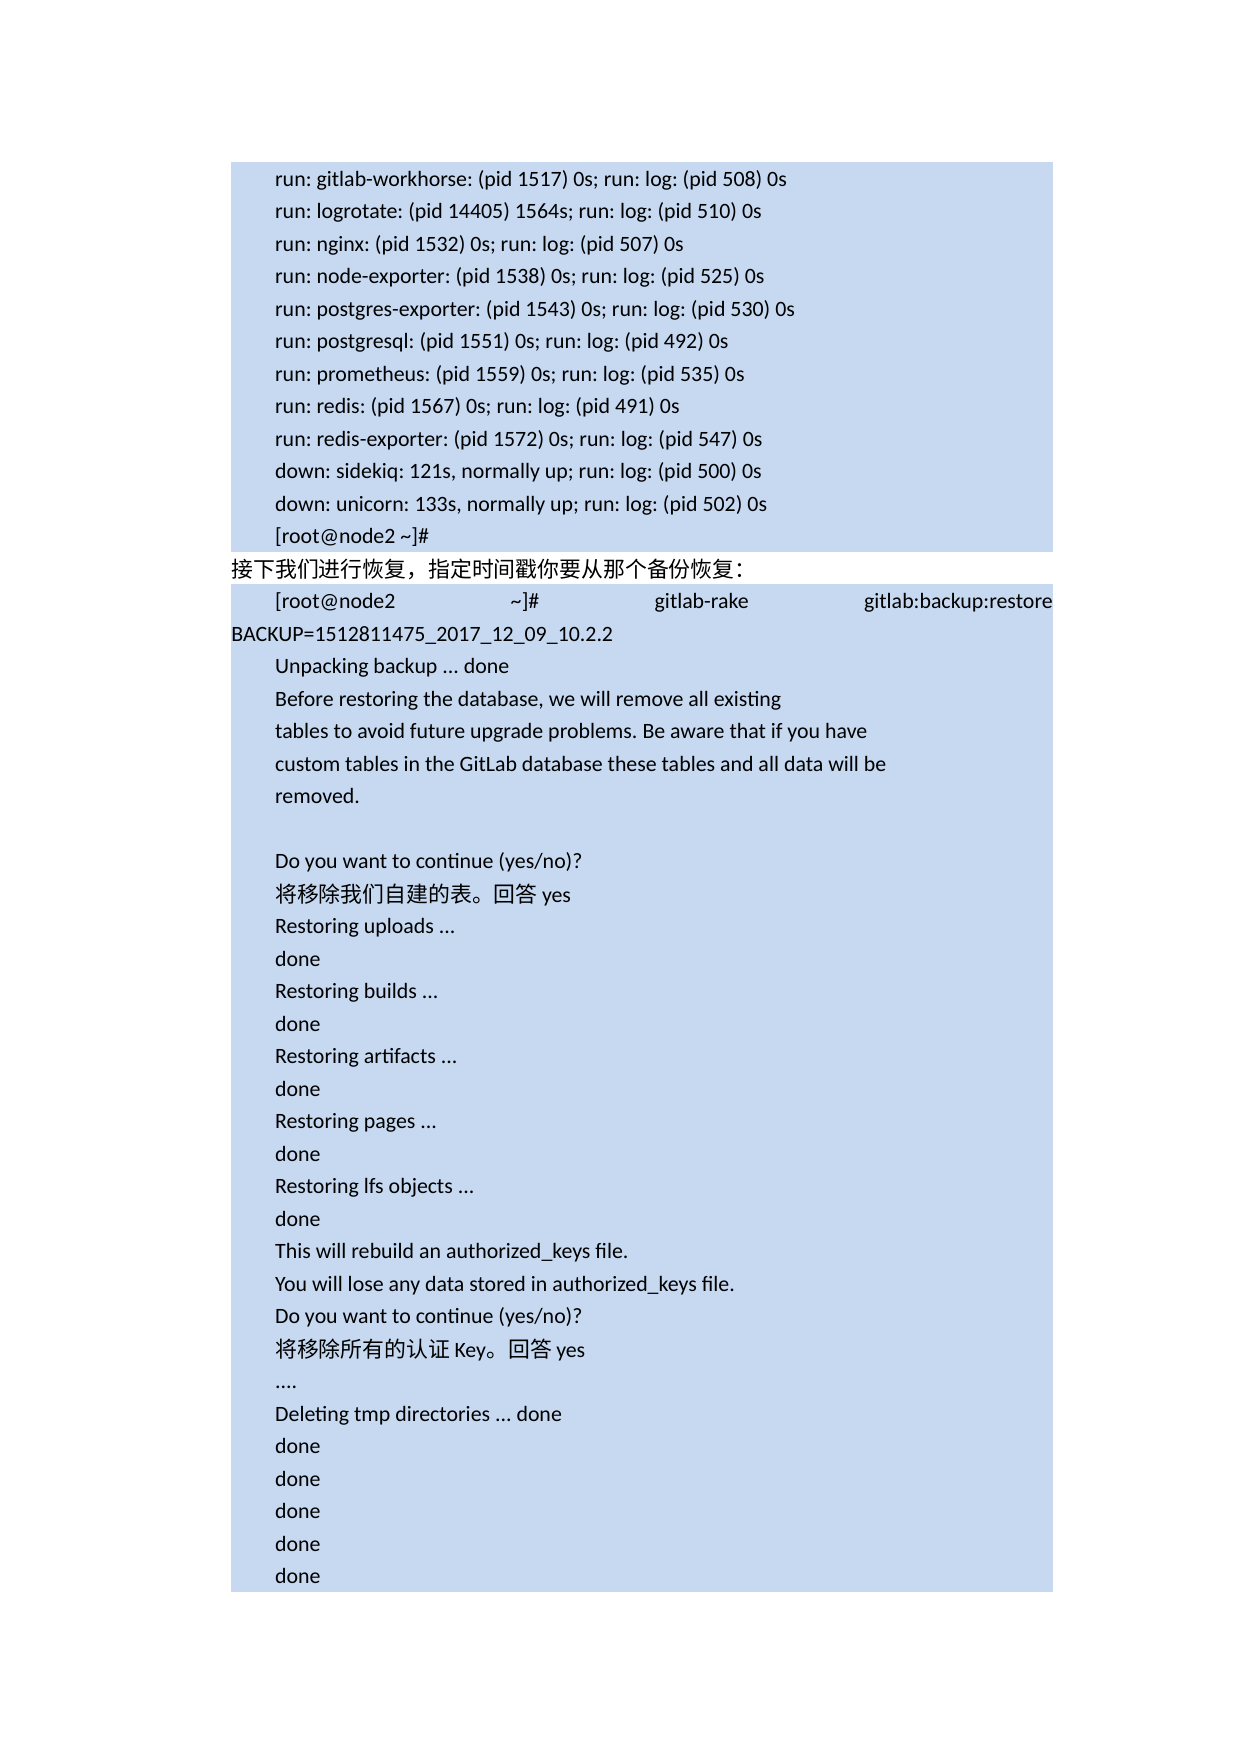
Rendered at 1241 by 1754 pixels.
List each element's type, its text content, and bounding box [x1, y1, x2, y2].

list done [231, 1559, 1053, 1592]
list done [231, 1072, 1053, 1104]
list tables to avoid future upgrade problems. Be aware that if you have [231, 714, 1053, 747]
list run: postgres-exporter: (pid 1543) 0s; run: log: (pid 530) 0s [231, 292, 1053, 324]
list done [231, 1202, 1053, 1234]
list Deleting tmp directories ... done [231, 1397, 1053, 1429]
list done [231, 1527, 1053, 1559]
list run: gitlab-workhorse: (pid 1517) 0s; run: log: (pid 508) 0s [231, 162, 1053, 194]
list Unpacking backup ... done [231, 649, 1053, 682]
text 接下我们进行恢复，指定时间戳你要从那个备份恢复： [187, 552, 1053, 584]
list run: postgresql: (pid 1551) 0s; run: log: (pid 492) 0s [231, 324, 1053, 357]
list You will lose any data stored in authorized_keys file. [231, 1267, 1053, 1299]
list down: sidekiq: 121s, normally up; run: log: (pid 500) 0s [231, 454, 1053, 487]
list done [231, 1494, 1053, 1527]
list run: redis: (pid 1567) 0s; run: log: (pid 491) 0s [231, 389, 1053, 422]
list down: unicorn: 133s, normally up; run: log: (pid 502) 0s [231, 487, 1053, 519]
list This will rebuild an authorized_keys file. [231, 1234, 1053, 1267]
list Before restoring the database, we will remove all existing [231, 682, 1053, 714]
list Restoring builds ... [231, 974, 1053, 1007]
list Do you want to continue (yes/no)? [231, 1299, 1053, 1332]
list run: node-exporter: (pid 1538) 0s; run: log: (pid 525) 0s [231, 259, 1053, 292]
list done [231, 1462, 1053, 1494]
list custom tables in the GitLab database these tables and all data will be [231, 747, 1053, 779]
list run: redis-exporter: (pid 1572) 0s; run: log: (pid 547) 0s [231, 422, 1053, 454]
list done [231, 1429, 1053, 1462]
list run: nginx: (pid 1532) 0s; run: log: (pid 507) 0s [231, 227, 1053, 259]
list removed. [231, 779, 1053, 812]
list .... [231, 1364, 1053, 1397]
list Restoring pages ... [231, 1104, 1053, 1137]
list run: logrotate: (pid 14405) 1564s; run: log: (pid 510) 0s [231, 194, 1053, 227]
list Do you want to continue (yes/no)? [231, 844, 1053, 877]
list done [231, 942, 1053, 974]
list run: prometheus: (pid 1559) 0s; run: log: (pid 535) 0s [231, 357, 1053, 389]
list Restoring lfs objects ... [231, 1169, 1053, 1202]
list 将移除所有的认证Key。回答yes [231, 1332, 1053, 1364]
list Restoring uploads ... [231, 909, 1053, 942]
list done [231, 1137, 1053, 1169]
list [root@node2 ~]# gitlab-rake gitlab:backup:restore BACKUP=1512811475_2017_12_09_10.2.2 [231, 584, 1053, 649]
list Restoring artifacts ... [231, 1039, 1053, 1072]
list [root@node2 ~]# [231, 519, 1053, 552]
list done [231, 1007, 1053, 1039]
list 将移除我们自建的表。回答yes [231, 877, 1053, 909]
